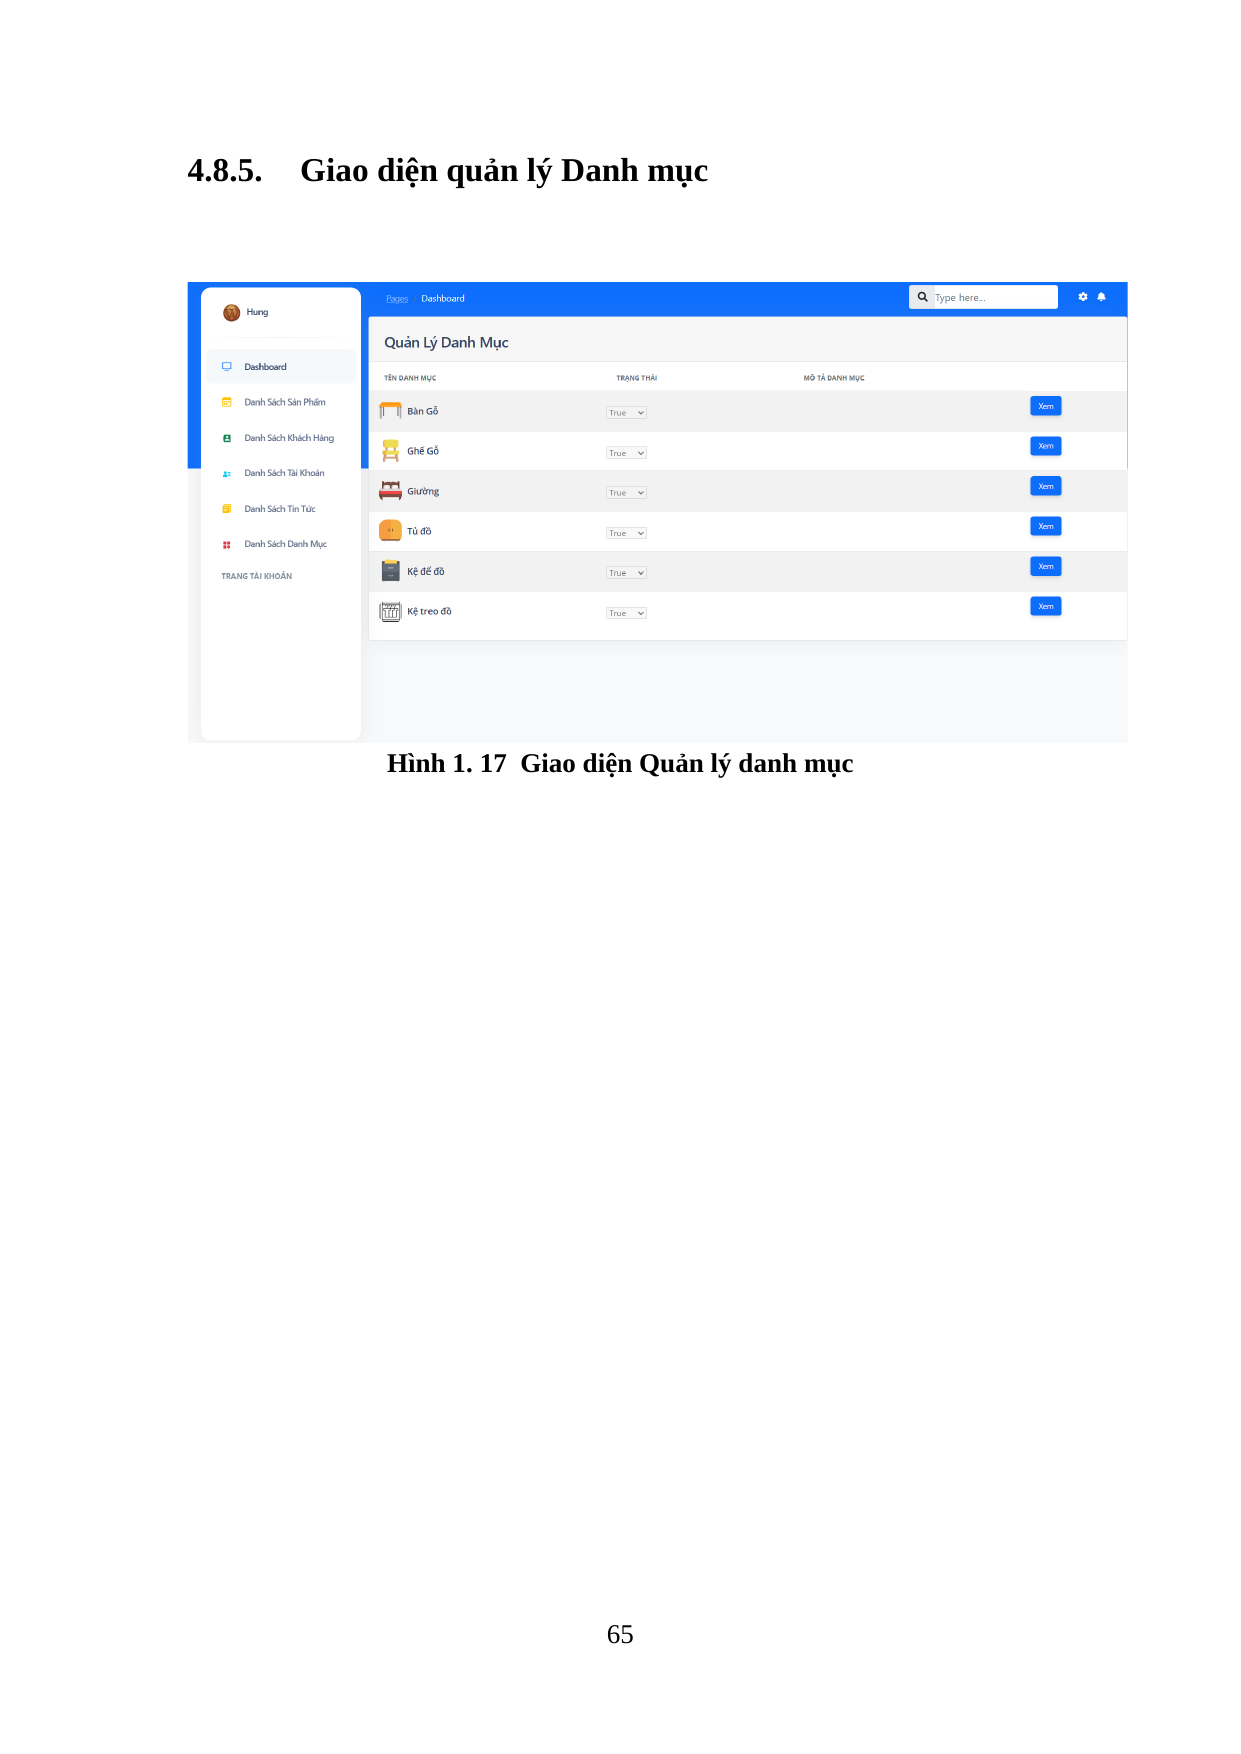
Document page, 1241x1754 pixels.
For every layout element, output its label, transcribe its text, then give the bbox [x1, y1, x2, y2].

list Giao diện quản lý Danh mục [187, 150, 1090, 188]
picture [187, 282, 1128, 743]
